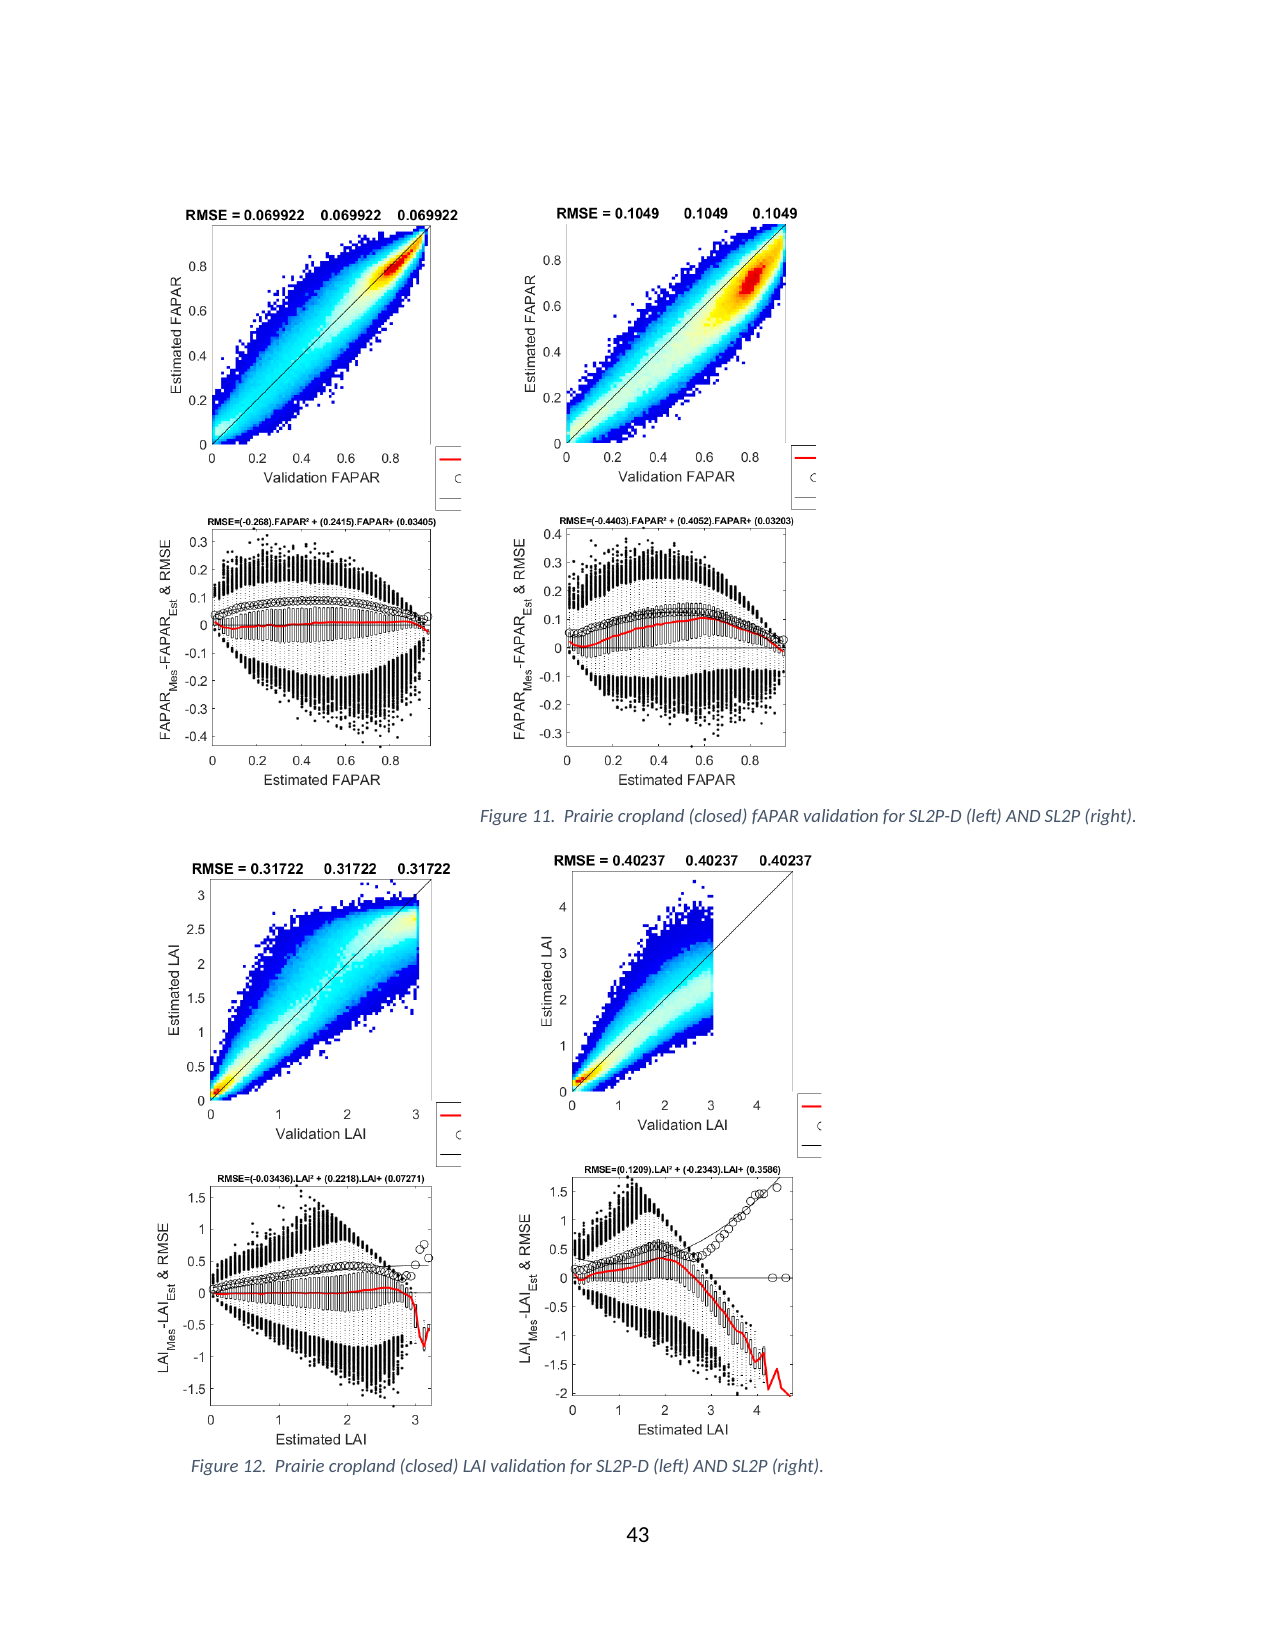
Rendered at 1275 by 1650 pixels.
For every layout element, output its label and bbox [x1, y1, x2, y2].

picture [510, 198, 816, 789]
picture [150, 860, 462, 1458]
picture [150, 198, 462, 789]
picture [513, 847, 822, 1438]
